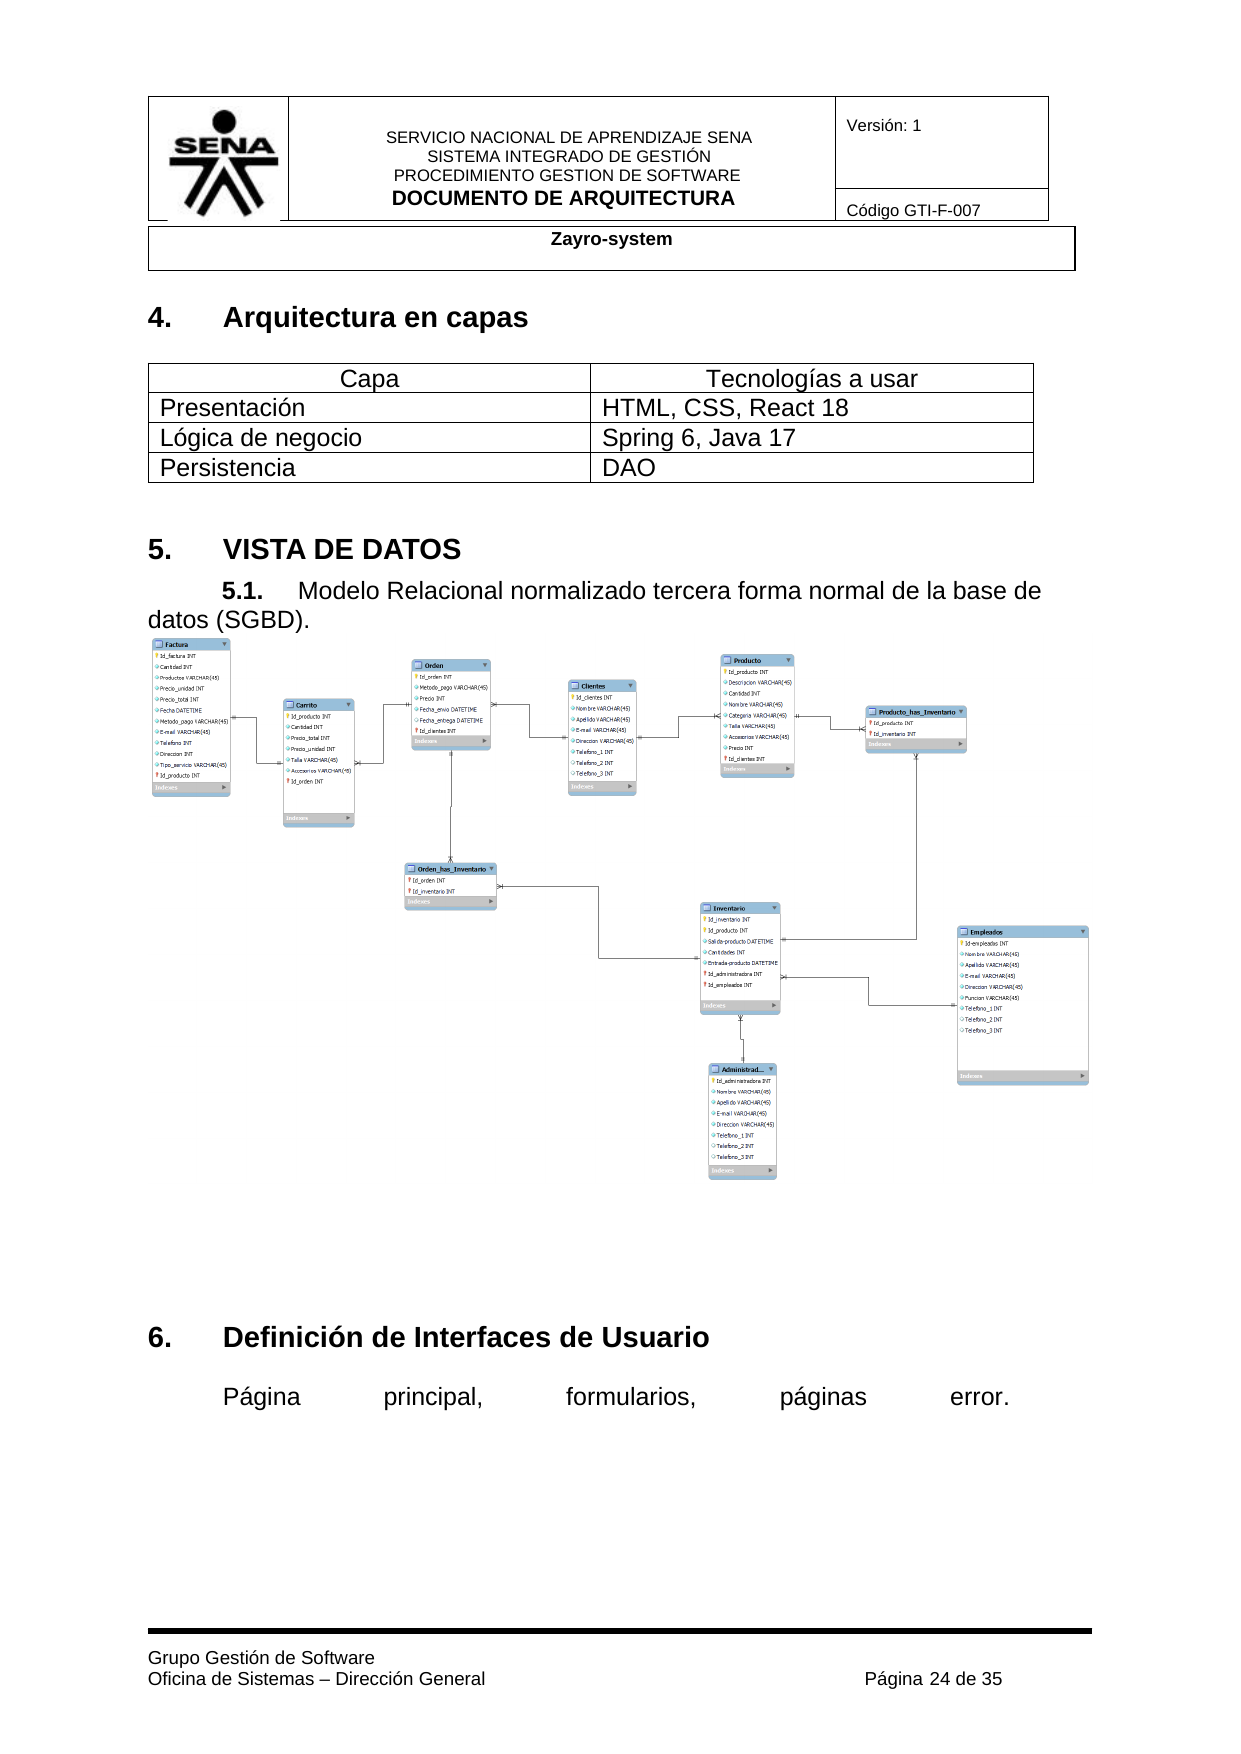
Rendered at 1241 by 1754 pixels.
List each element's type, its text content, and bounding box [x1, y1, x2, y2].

table_cell Persistencia [149, 453, 590, 482]
text Página principal, formularios, páginas error. [223, 1382, 1092, 1439]
table_cell HTML, CSS, React 18 [591, 393, 1033, 422]
table_cell DAO [591, 453, 1033, 482]
table_cell Lógica de negocio [149, 423, 590, 452]
subtitle Arquitectura en capas [148, 300, 1092, 334]
table_header Capa [149, 364, 590, 392]
table_header Tecnologías a usar [591, 364, 1033, 392]
table_cell Spring 6, Java 17 [591, 423, 1033, 452]
picture [167, 106, 281, 221]
subtitle VISTA DE DATOS [148, 532, 1092, 566]
subtitle Modelo Relacional normalizado tercera forma normal de la base de datos (SGBD). [148, 576, 1092, 633]
subtitle Definición de Interfaces de Usuario [148, 1319, 1092, 1353]
table_cell Presentación [149, 393, 590, 422]
picture [147, 633, 1093, 1184]
